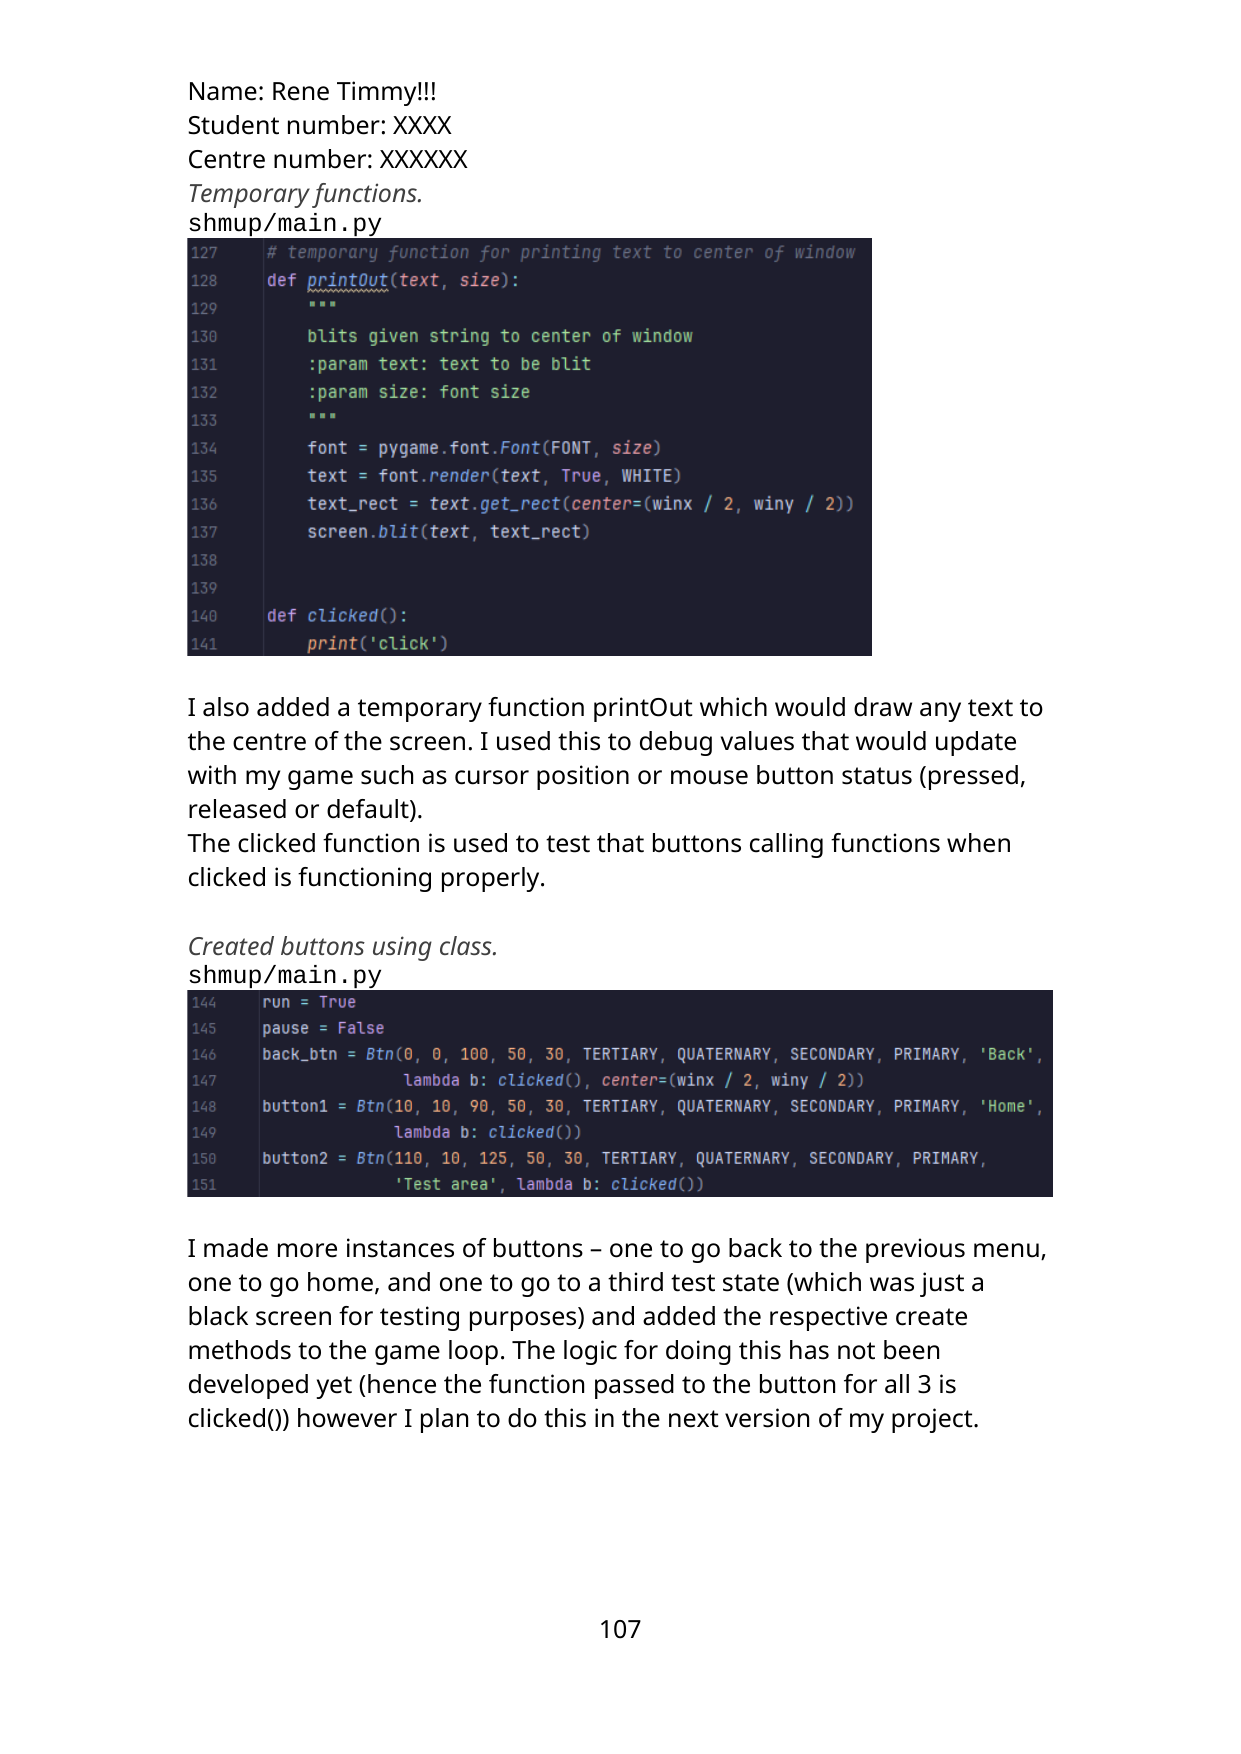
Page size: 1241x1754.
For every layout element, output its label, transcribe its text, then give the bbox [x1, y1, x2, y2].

picture [187, 990, 1053, 1197]
text shmup/main.py [187, 962, 1053, 990]
picture [187, 238, 872, 656]
text I also added a temporary function printOut which would draw any text to the centre of the screen. I used this to debug values that would update with my game such as cursor position or mouse button status (pressed, released or default). [187, 690, 1053, 826]
text Created buttons using class. [187, 928, 1053, 962]
text I made more instances of buttons – one to go back to the previous menu, one to go home, and one to go to a third test state (which was just a black screen for testing purposes) and added the respective create methods to the game loop. The logic for doing this has not been developed yet (hence the function passed to the button for all 3 is clicked()) however I plan to do this in the next version of my project. [187, 1230, 1053, 1435]
text The clicked function is used to test that buttons calling functions when clicked is functioning properly. [187, 826, 1053, 894]
text shmup/main.py [187, 210, 1053, 238]
text Temporary functions. [187, 176, 1053, 210]
